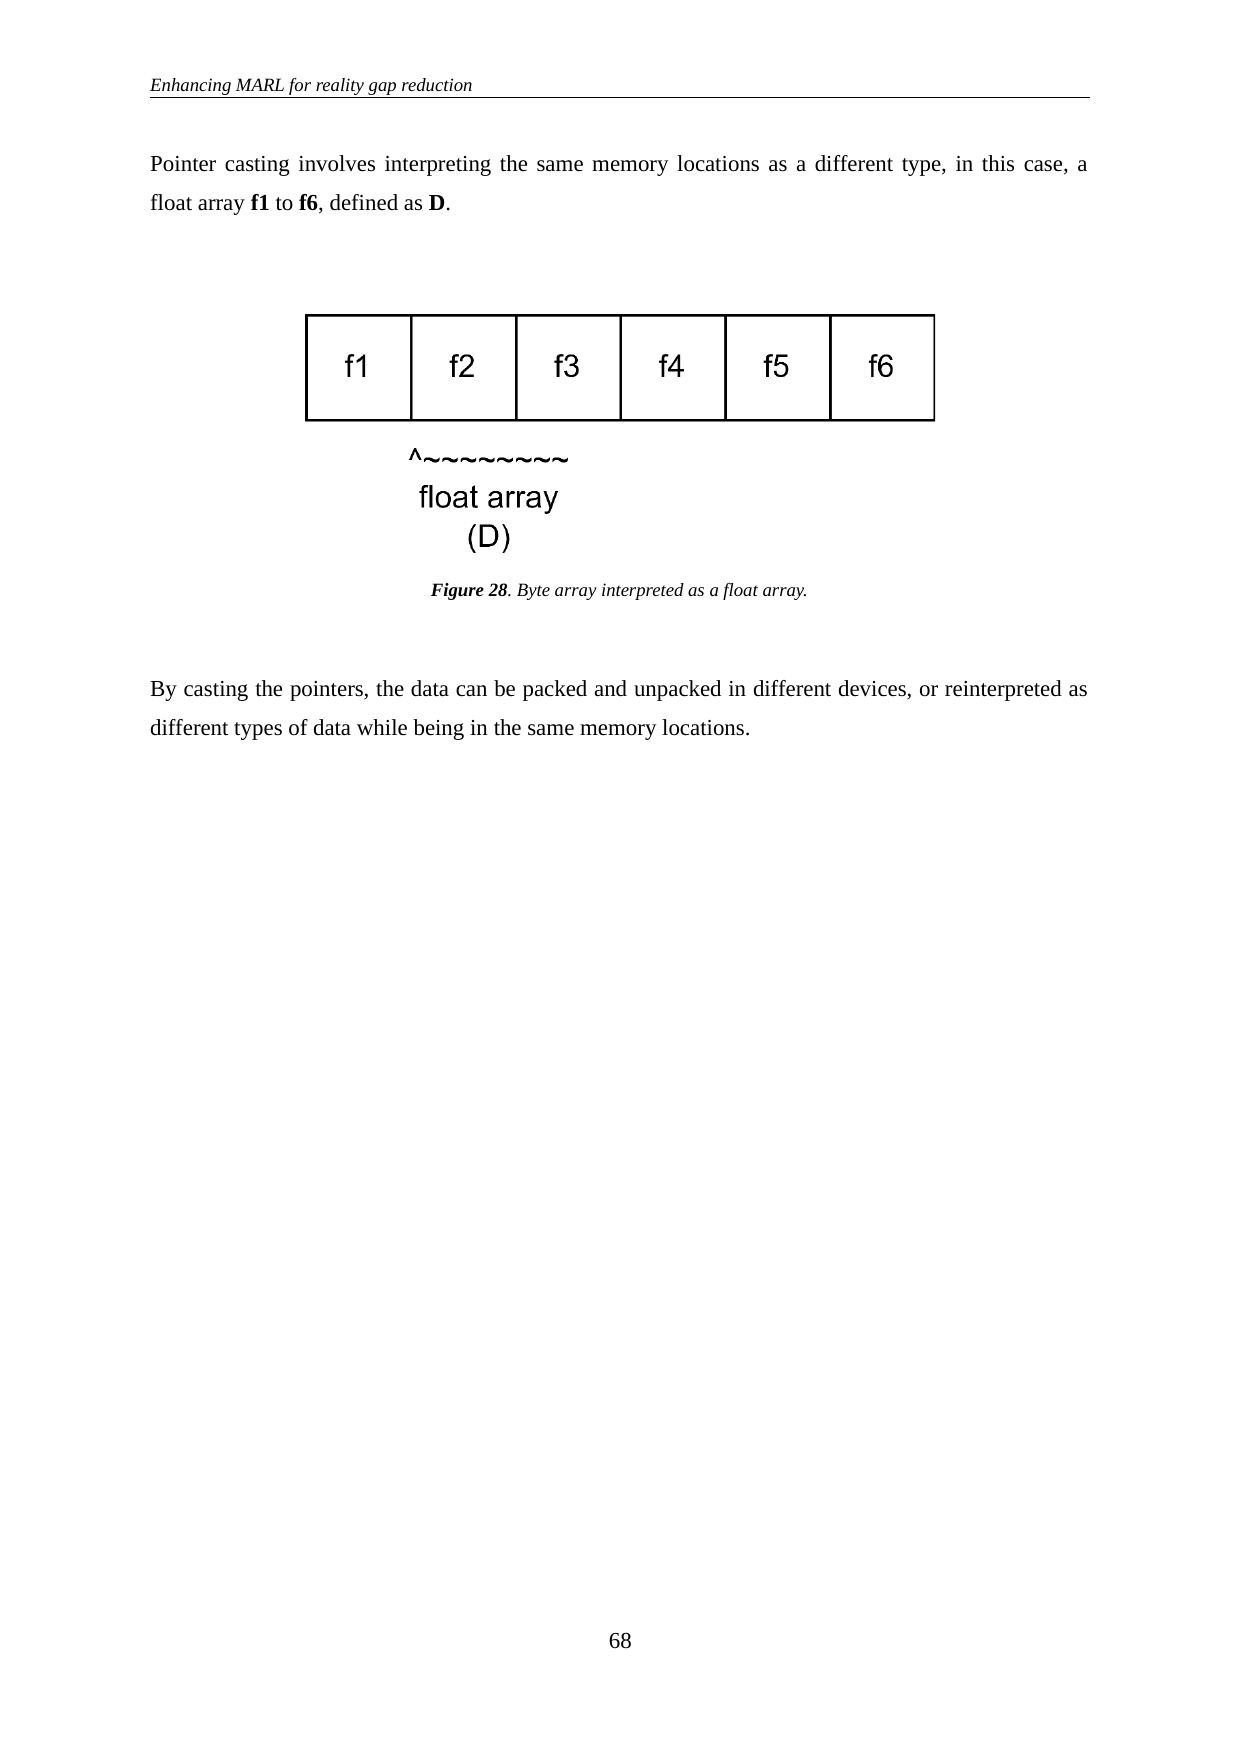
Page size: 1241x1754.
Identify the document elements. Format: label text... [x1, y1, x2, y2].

text By casting the pointers, the data can be packed and unpacked in different devices, or reinterpreted as different types of data while being in the same memory locations. [150, 674, 1090, 740]
picture [305, 280, 936, 576]
text Pointer casting involves interpreting the same memory locations as a different type, in this case, a float array f1 to f6, defined as D. [150, 150, 1090, 216]
